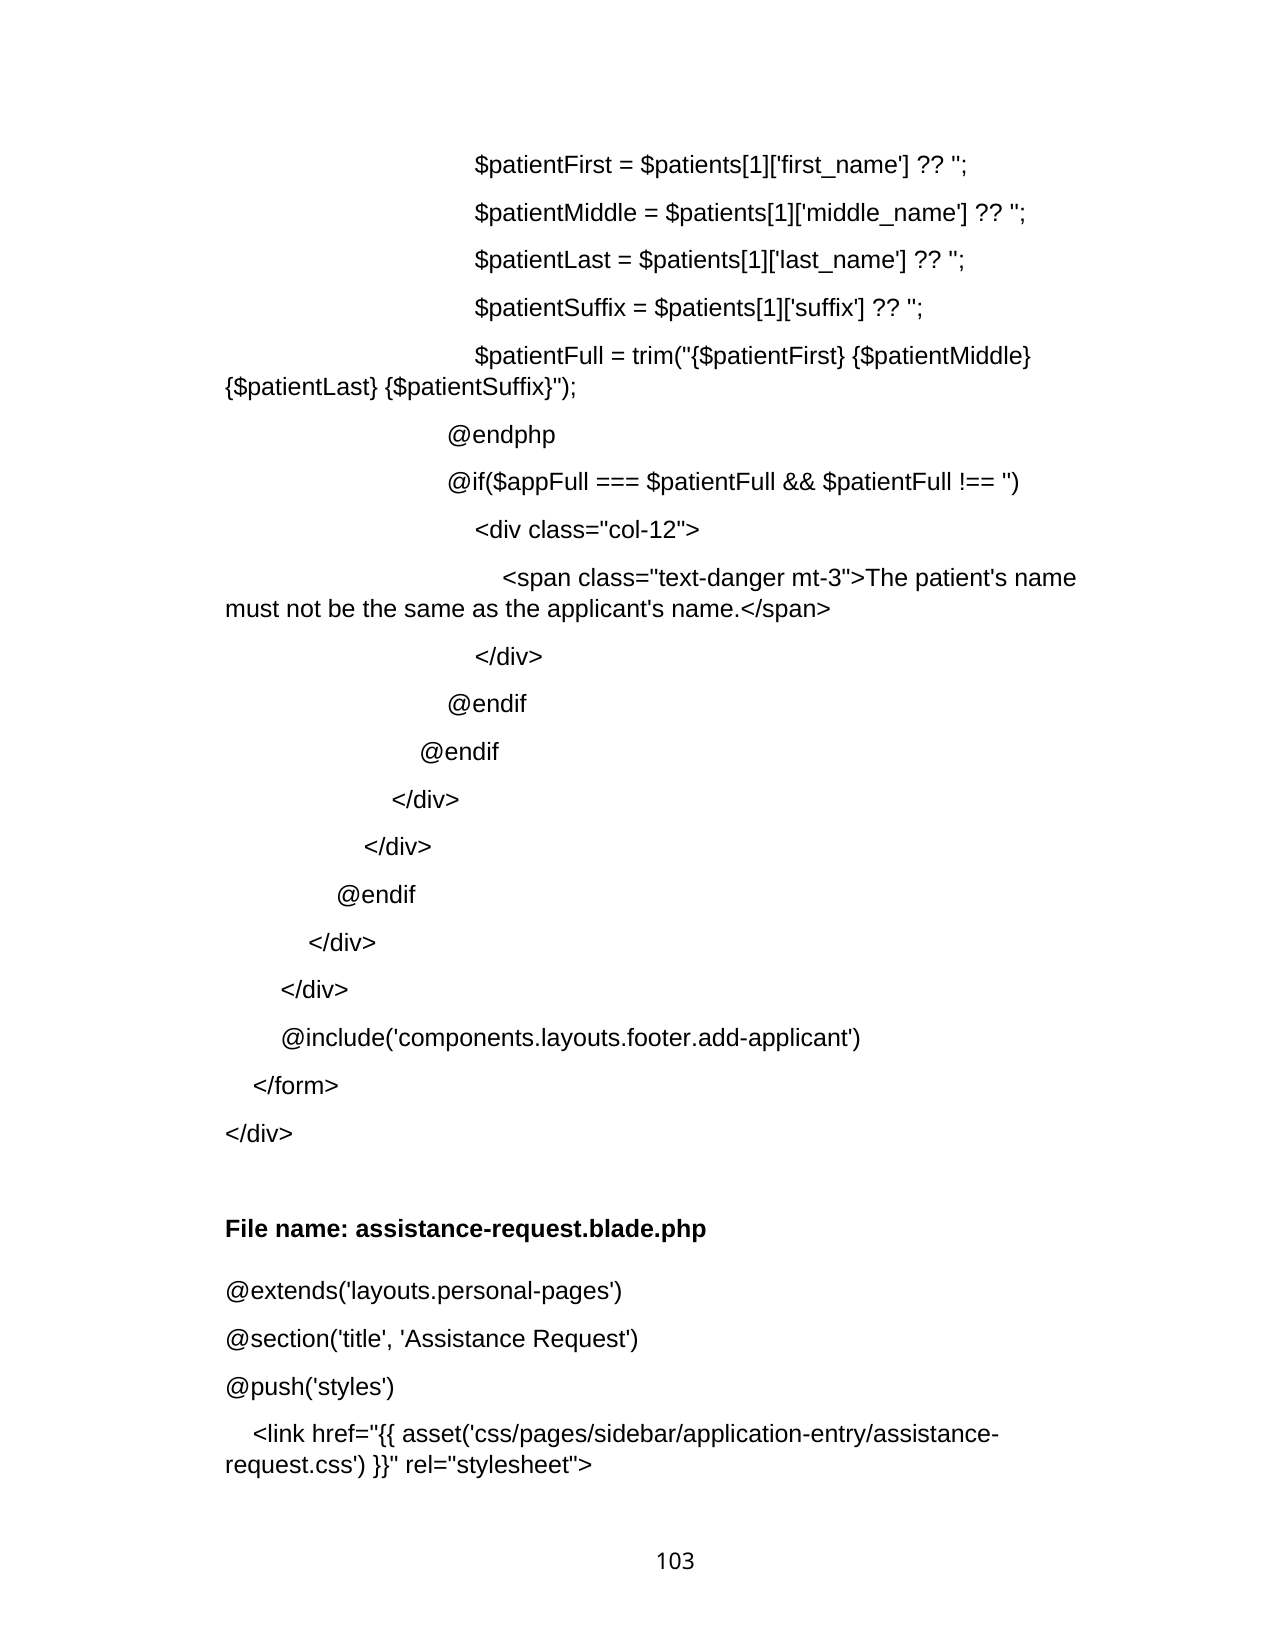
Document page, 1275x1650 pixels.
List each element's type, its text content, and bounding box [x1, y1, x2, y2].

text </div> [225, 832, 1125, 861]
text </div> [225, 928, 1125, 956]
text </div> [225, 975, 1125, 1004]
text File name: assistance-request.blade.php @extends('layouts.personal-pages') [225, 1214, 1125, 1305]
text @endif [225, 689, 1125, 718]
text </div> [225, 1118, 1125, 1147]
text $patientFirst = $patients[1]['first_name'] ?? ''; [225, 150, 1125, 179]
text </div> [225, 641, 1125, 670]
text </div> [225, 784, 1125, 813]
text @if($appFull === $patientFull && $patientFull !== '') [225, 467, 1125, 496]
text $patientFull = trim("{$patientFirst} {$patientMiddle} {$patientLast} {$patientSuffix}"); [225, 341, 1125, 401]
text <span class="text-danger mt-3">The patient's name must not be the same as the applicant's name.</span> [225, 563, 1125, 622]
text $patientLast = $patients[1]['last_name'] ?? ''; [225, 245, 1125, 274]
text @section('title', 'Assistance Request') [225, 1324, 1125, 1352]
text @push('styles') [225, 1371, 1125, 1400]
text @include('components.layouts.footer.add-applicant') [225, 1023, 1125, 1052]
text @endif [225, 737, 1125, 766]
text <link href="{{ asset('css/pages/sidebar/application-entry/assistance-request.css') }}" rel="stylesheet"> [225, 1419, 1125, 1479]
text @endphp [225, 419, 1125, 448]
text $patientMiddle = $patients[1]['middle_name'] ?? ''; [225, 198, 1125, 226]
text $patientSuffix = $patients[1]['suffix'] ?? ''; [225, 293, 1125, 322]
text <div class="col-12"> [225, 515, 1125, 544]
text </form> [225, 1071, 1125, 1099]
text @endif [225, 880, 1125, 909]
